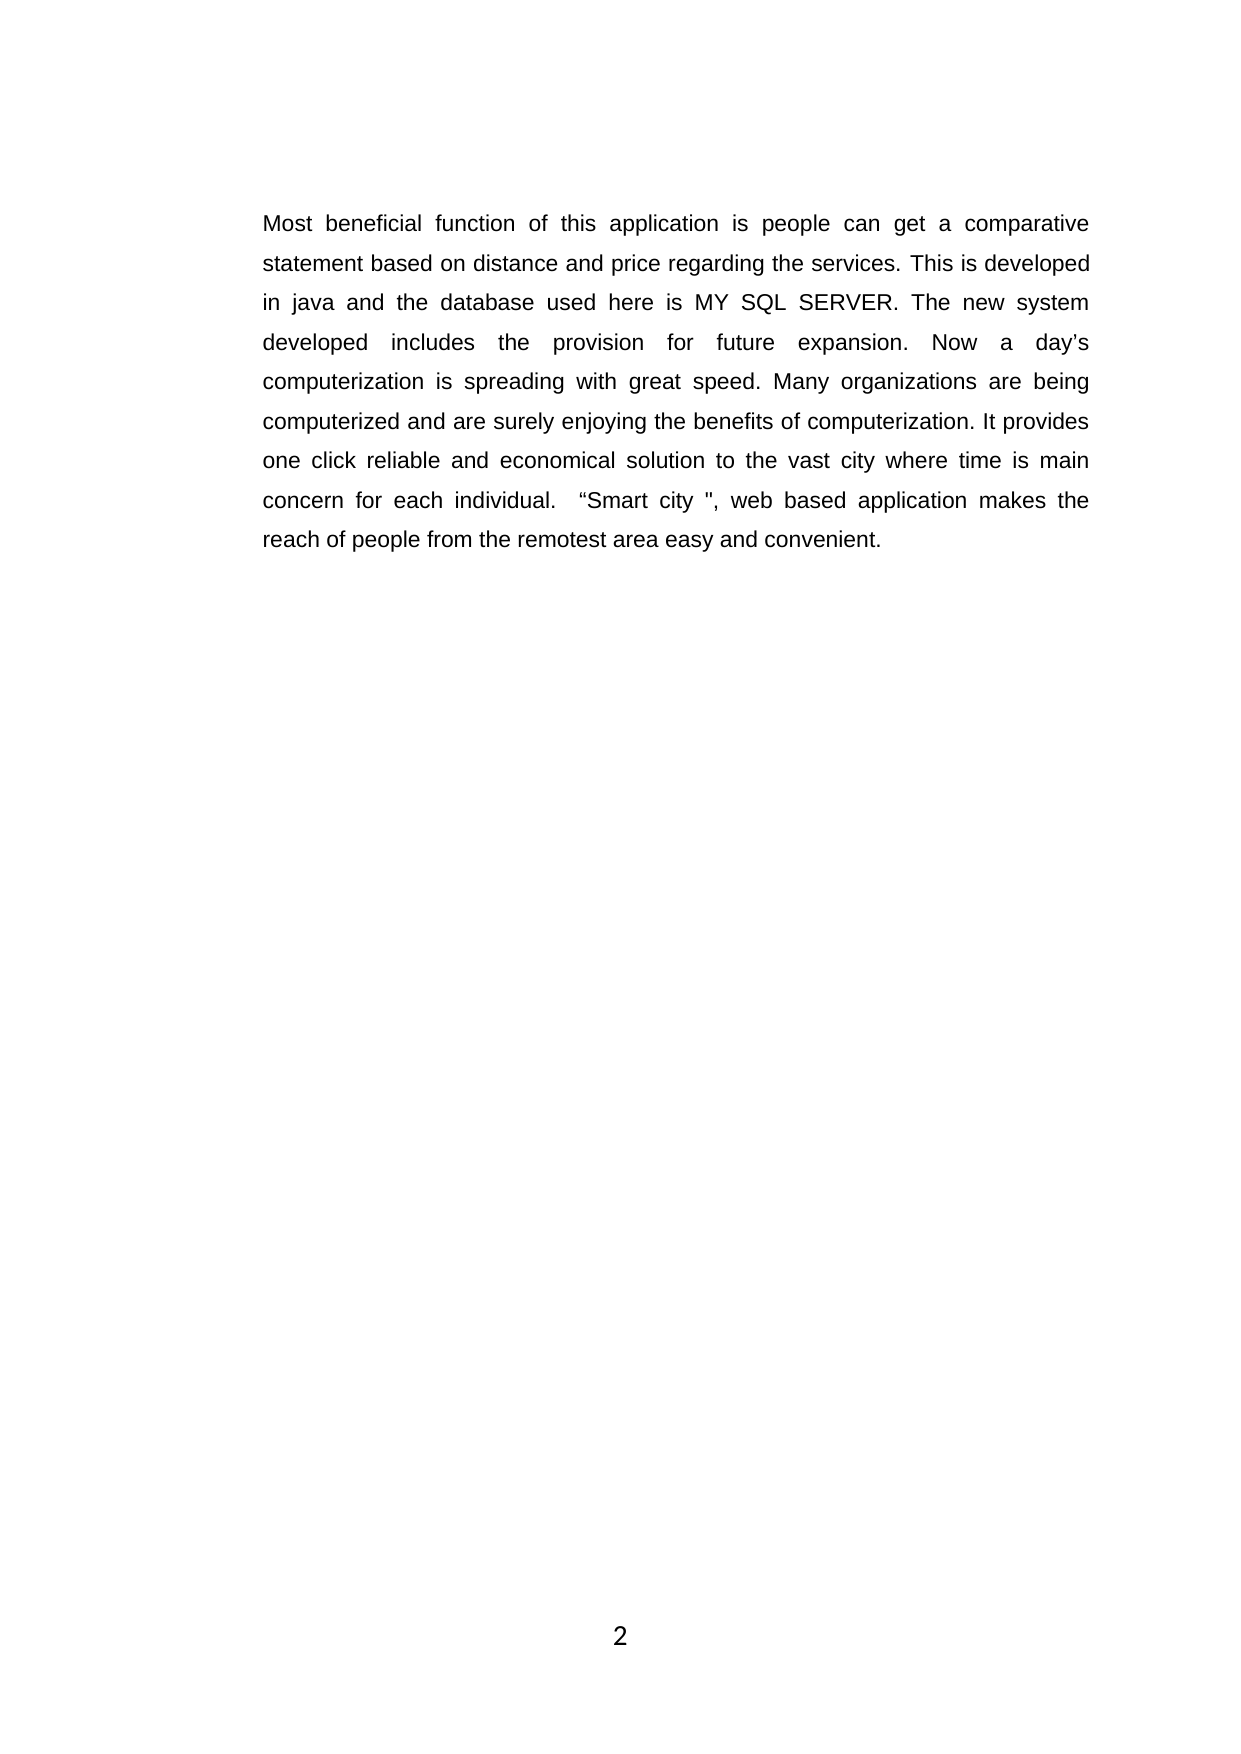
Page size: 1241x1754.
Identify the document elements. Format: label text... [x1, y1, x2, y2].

text Most beneficial function of this application is people can get a comparative statement based on distance and price regarding the services. This is developed in java and the database used here is MY SQL SERVER. The new system developed includes the provision for future expansion. Now a day’s computerization is spreading with great speed. Many organizations are being computerized and are surely enjoying the benefits of computerization. It provides one click reliable and economical solution to the vast city where time is main concern for each individual. “Smart city ", web based application makes the reach of people from the remotest area easy and convenient. [262, 210, 1090, 552]
